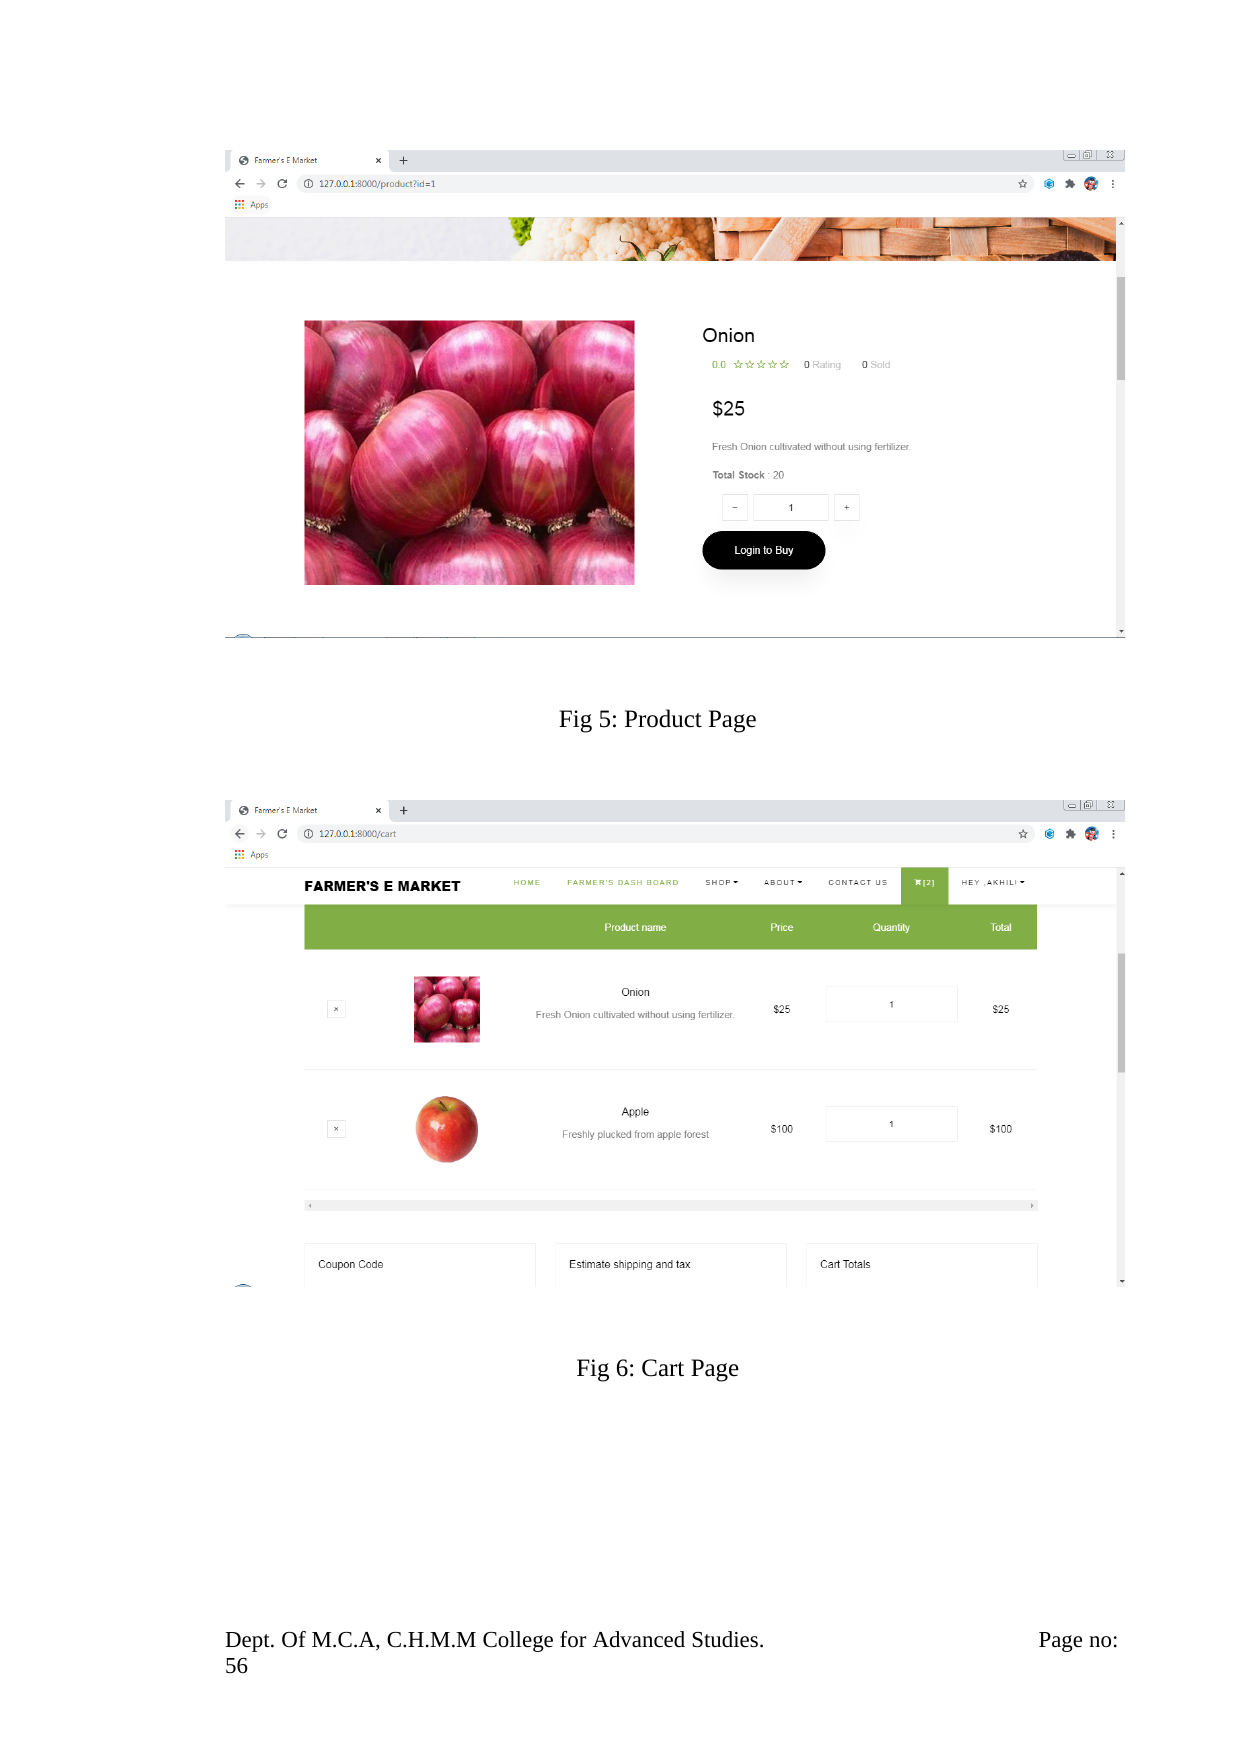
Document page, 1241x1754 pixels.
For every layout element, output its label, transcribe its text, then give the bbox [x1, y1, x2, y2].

picture [225, 800, 1125, 1287]
text Fig 5: Product Page [225, 704, 1090, 733]
text Fig 6: Cart Page [225, 1353, 1090, 1382]
picture [225, 150, 1125, 638]
